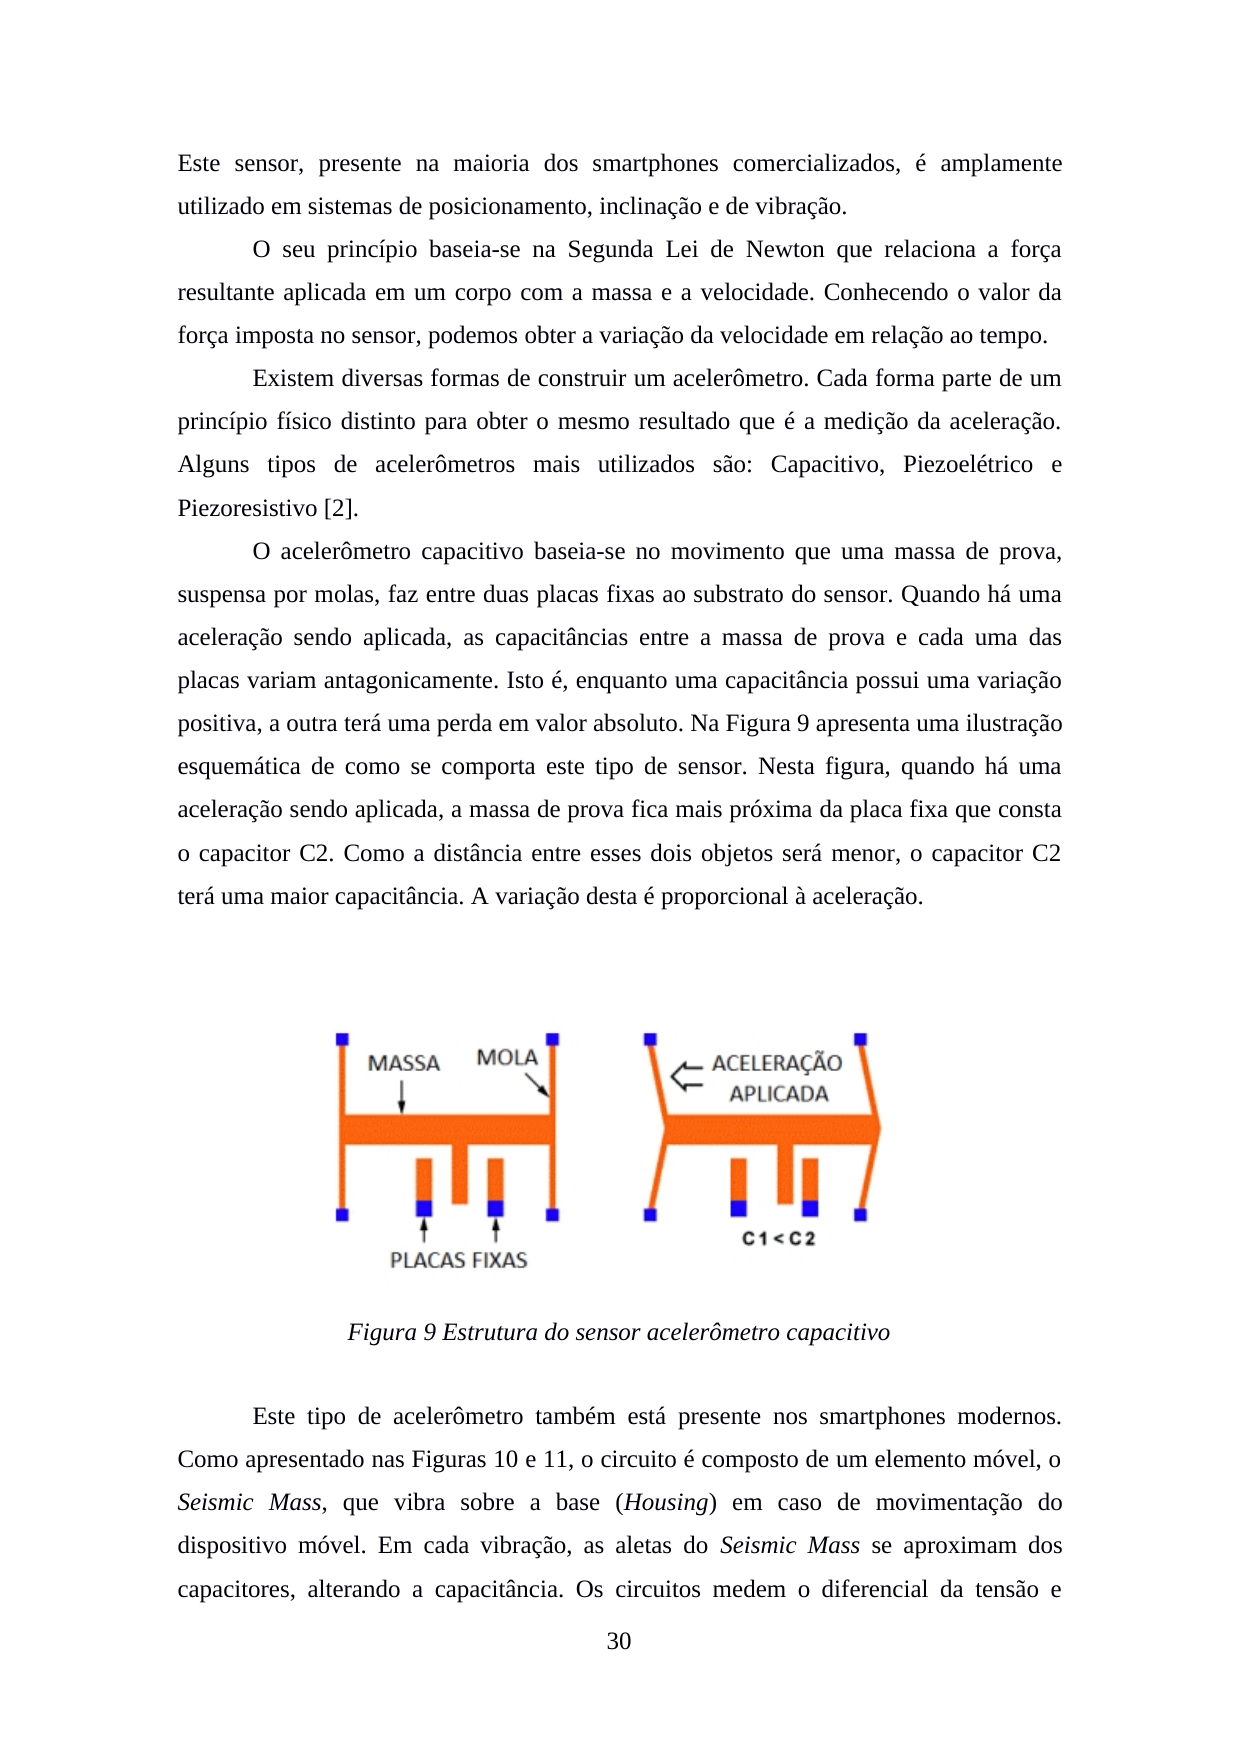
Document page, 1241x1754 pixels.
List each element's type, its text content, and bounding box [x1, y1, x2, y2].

text O acelerômetro capacitivo baseia-se no movimento que uma massa de prova, suspensa por molas, faz entre duas placas fixas ao substrato do sensor. Quando há uma aceleração sendo aplicada, as capacitâncias entre a massa de prova e cada uma das placas variam antagonicamente. Isto é, enquanto uma capacitância possui uma variação positiva, a outra terá uma perda em valor absoluto. Na Figura 9 apresenta uma ilustração esquemática de como se comporta este tipo de sensor. Nesta figura, quando há uma aceleração sendo aplicada, a massa de prova fica mais próxima da placa fixa que consta o capacitor C2. Como a distância entre esses dois objetos será menor, o capacitor C2 terá uma maior capacitância. A variação desta é proporcional à aceleração. [177, 536, 1063, 909]
text Figura 9 Estrutura do sensor acelerômetro capacitivo [177, 1317, 1063, 1346]
text Este sensor, presente na maioria dos smartphones comercializados, é amplamente utilizado em sistemas de posicionamento, inclinação e de vibração. [177, 148, 1063, 219]
text Existem diversas formas de construir um acelerômetro. Cada forma parte de um princípio físico distinto para obter o mesmo resultado que é a medição da aceleração. Alguns tipos de acelerômetros mais utilizados são: Capacitivo, Piezoelétrico e Piezoresistivo [2]. [177, 363, 1063, 521]
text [177, 1401, 1063, 1602]
text O seu princípio baseia-se na Segunda Lei de Newton que relaciona a força resultante aplicada em um corpo com a massa e a velocidade. Conhecendo o valor da força imposta no sensor, podemos obter a variação da velocidade em relação ao tempo. [177, 234, 1063, 349]
picture [305, 1010, 935, 1290]
